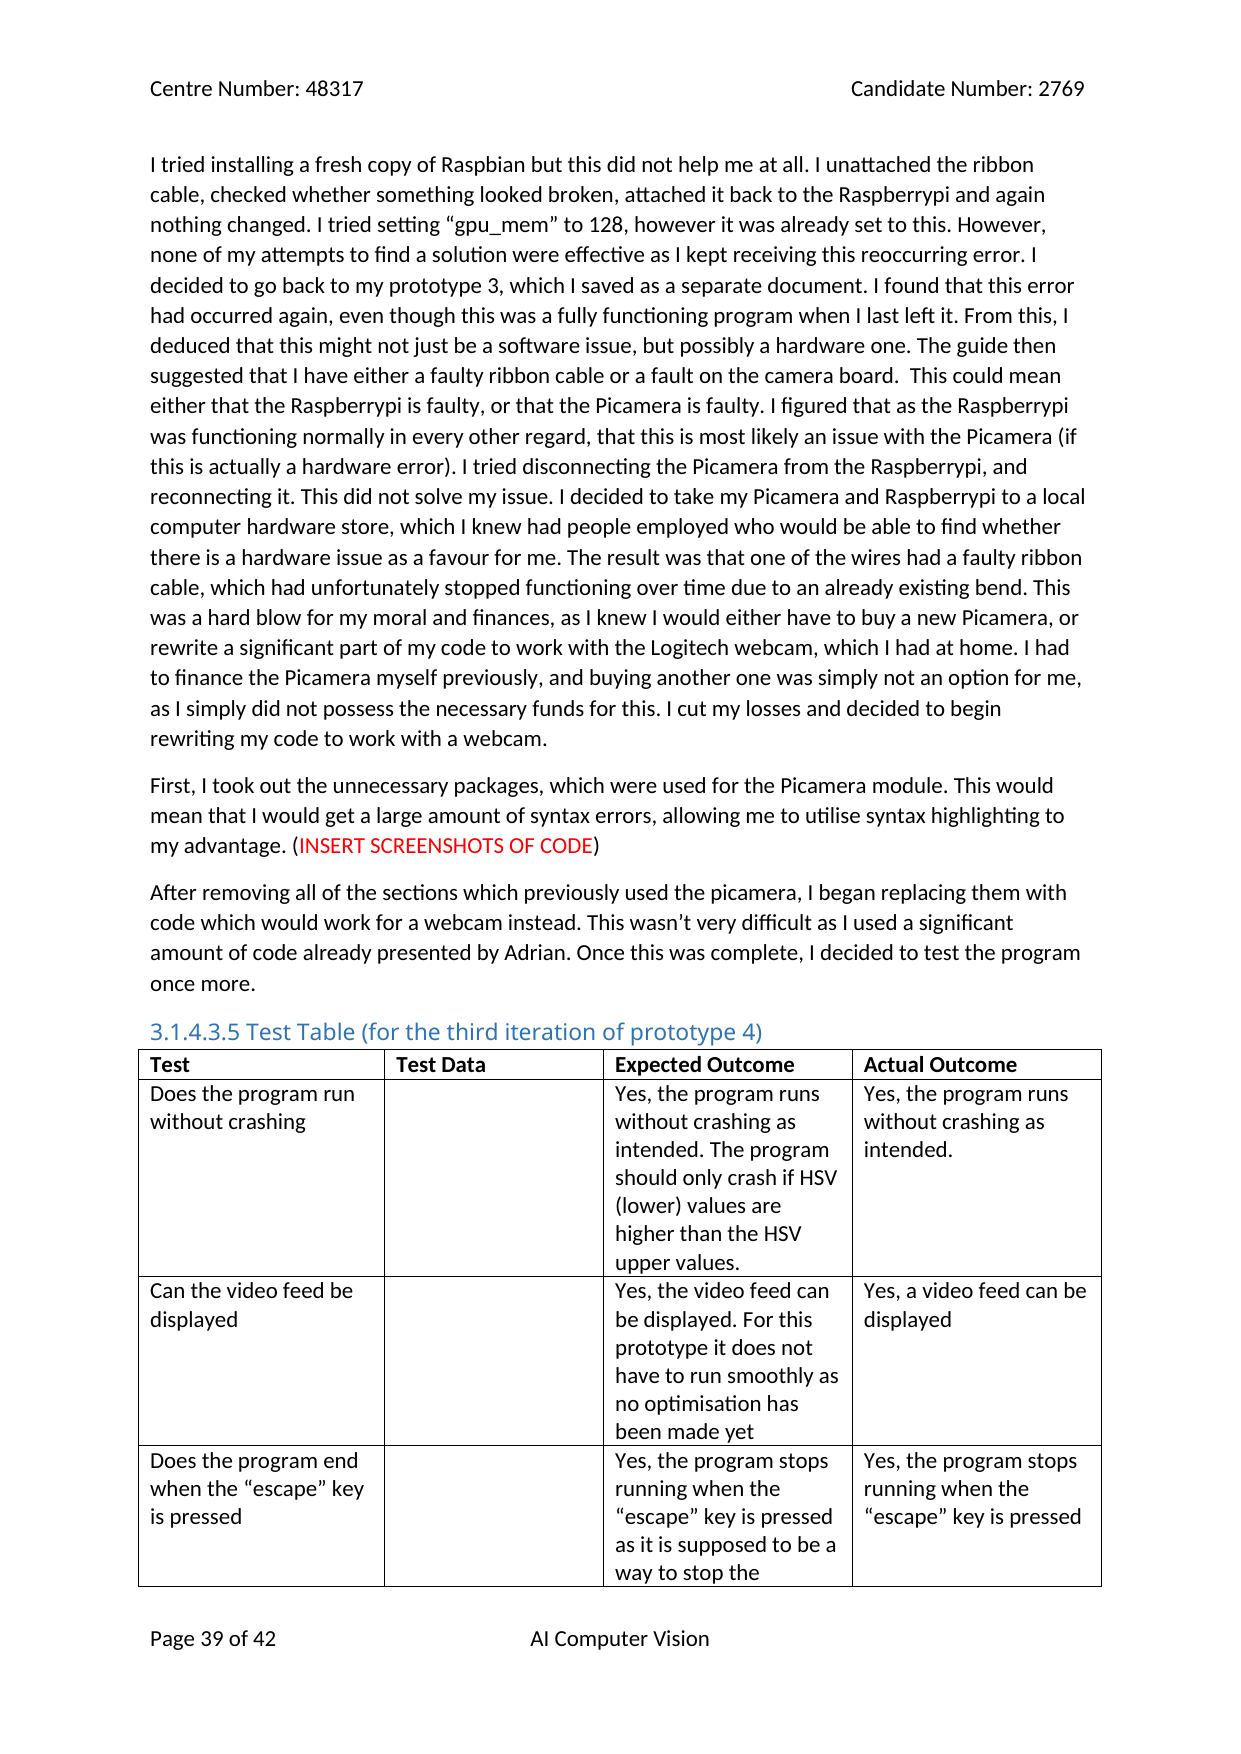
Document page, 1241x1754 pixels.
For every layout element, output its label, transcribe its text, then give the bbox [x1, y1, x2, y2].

table_cell Does the program run without crashing [139, 1080, 384, 1276]
table_cell Yes, the video feed can be displayed. For this prototype it does not have to run smoothly as no optimisation has been made yet [604, 1277, 852, 1445]
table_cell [139, 1446, 384, 1586]
table_cell Yes, a video feed can be displayed [853, 1277, 1101, 1445]
subtitle 3.1.4.3.5 Test Table (for the third iteration of prototype 4) [150, 1016, 1090, 1047]
table_cell [385, 1277, 603, 1445]
table_header Test [139, 1050, 384, 1078]
table_header Expected Outcome [604, 1050, 852, 1078]
text After removing all of the sections which previously used the picamera, I began replacing them with code which would work for a webcam instead. This wasn’t very difficult as I used a significant amount of code already presented by Adrian. Once this was complete, I decided to test the program once more. [150, 878, 1090, 997]
table_cell Yes, the program runs without crashing as intended. [853, 1080, 1101, 1276]
table_cell [385, 1080, 603, 1276]
table_cell [385, 1446, 603, 1586]
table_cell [604, 1446, 852, 1586]
table_cell Can the video feed be displayed [139, 1277, 384, 1445]
table_header Actual Outcome [853, 1050, 1101, 1078]
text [150, 150, 1090, 752]
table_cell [853, 1446, 1101, 1586]
table_header Test Data [385, 1050, 603, 1078]
text First, I took out the unnecessary packages, which were used for the Picamera module. This would mean that I would get a large amount of syntax errors, allowing me to utilise syntax highlighting to my advantage. (INSERT SCREENSHOTS OF CODE) [150, 771, 1090, 859]
table_cell Yes, the program runs without crashing as intended. The program should only crash if HSV (lower) values are higher than the HSV upper values. [604, 1080, 852, 1276]
